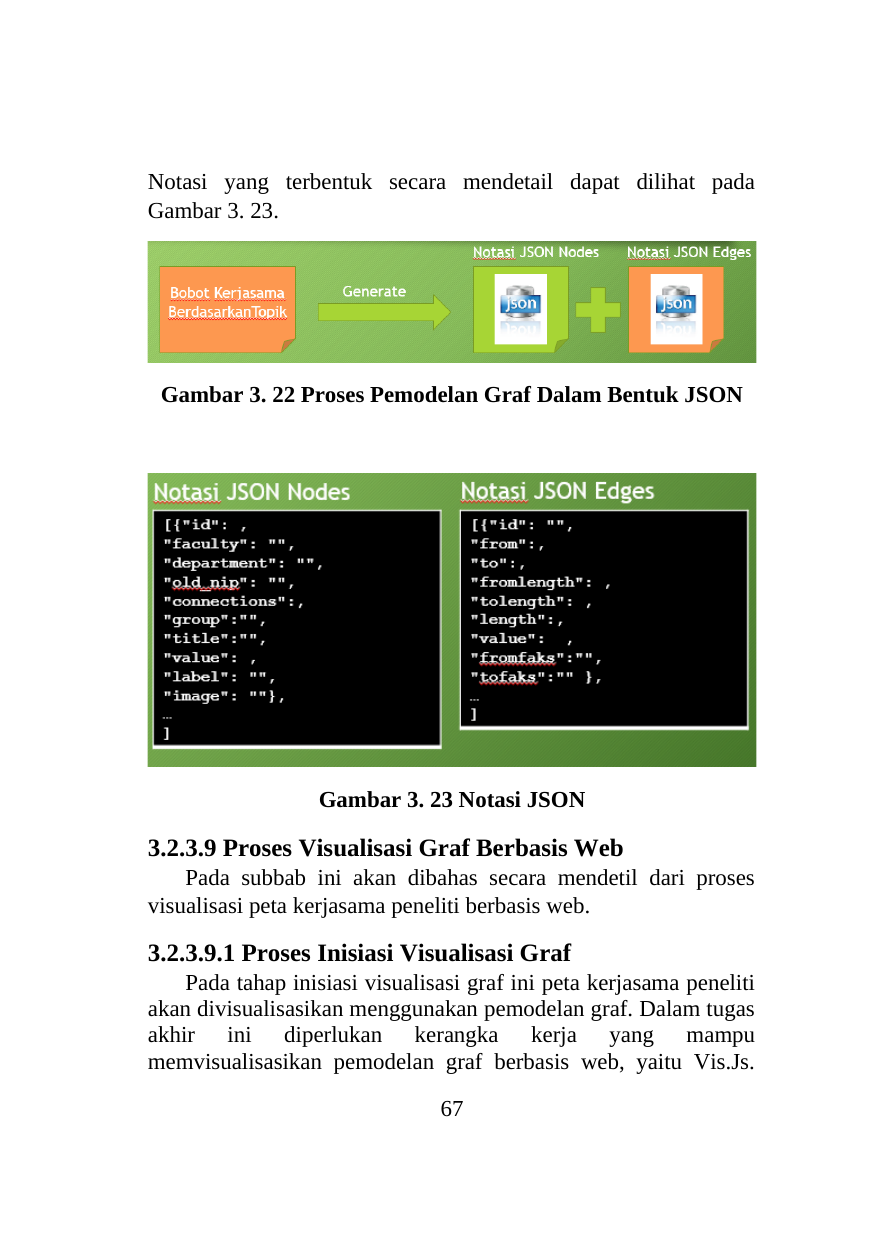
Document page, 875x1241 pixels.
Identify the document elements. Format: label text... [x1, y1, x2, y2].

text Gambar 3. 23 Notasi JSON [148, 786, 756, 812]
subtitle Proses Inisiasi Visualisasi Graf [148, 938, 756, 966]
text Gambar 3. 22 Proses Pemodelan Graf Dalam Bentuk JSON [148, 382, 756, 408]
picture [147, 473, 757, 767]
picture [147, 241, 757, 363]
subtitle Proses Visualisasi Graf Berbasis Web [148, 833, 756, 862]
text Pada subbab ini akan dibahas secara mendetil dari proses visualisasi peta kerjasama peneliti berbasis web. [148, 864, 756, 919]
